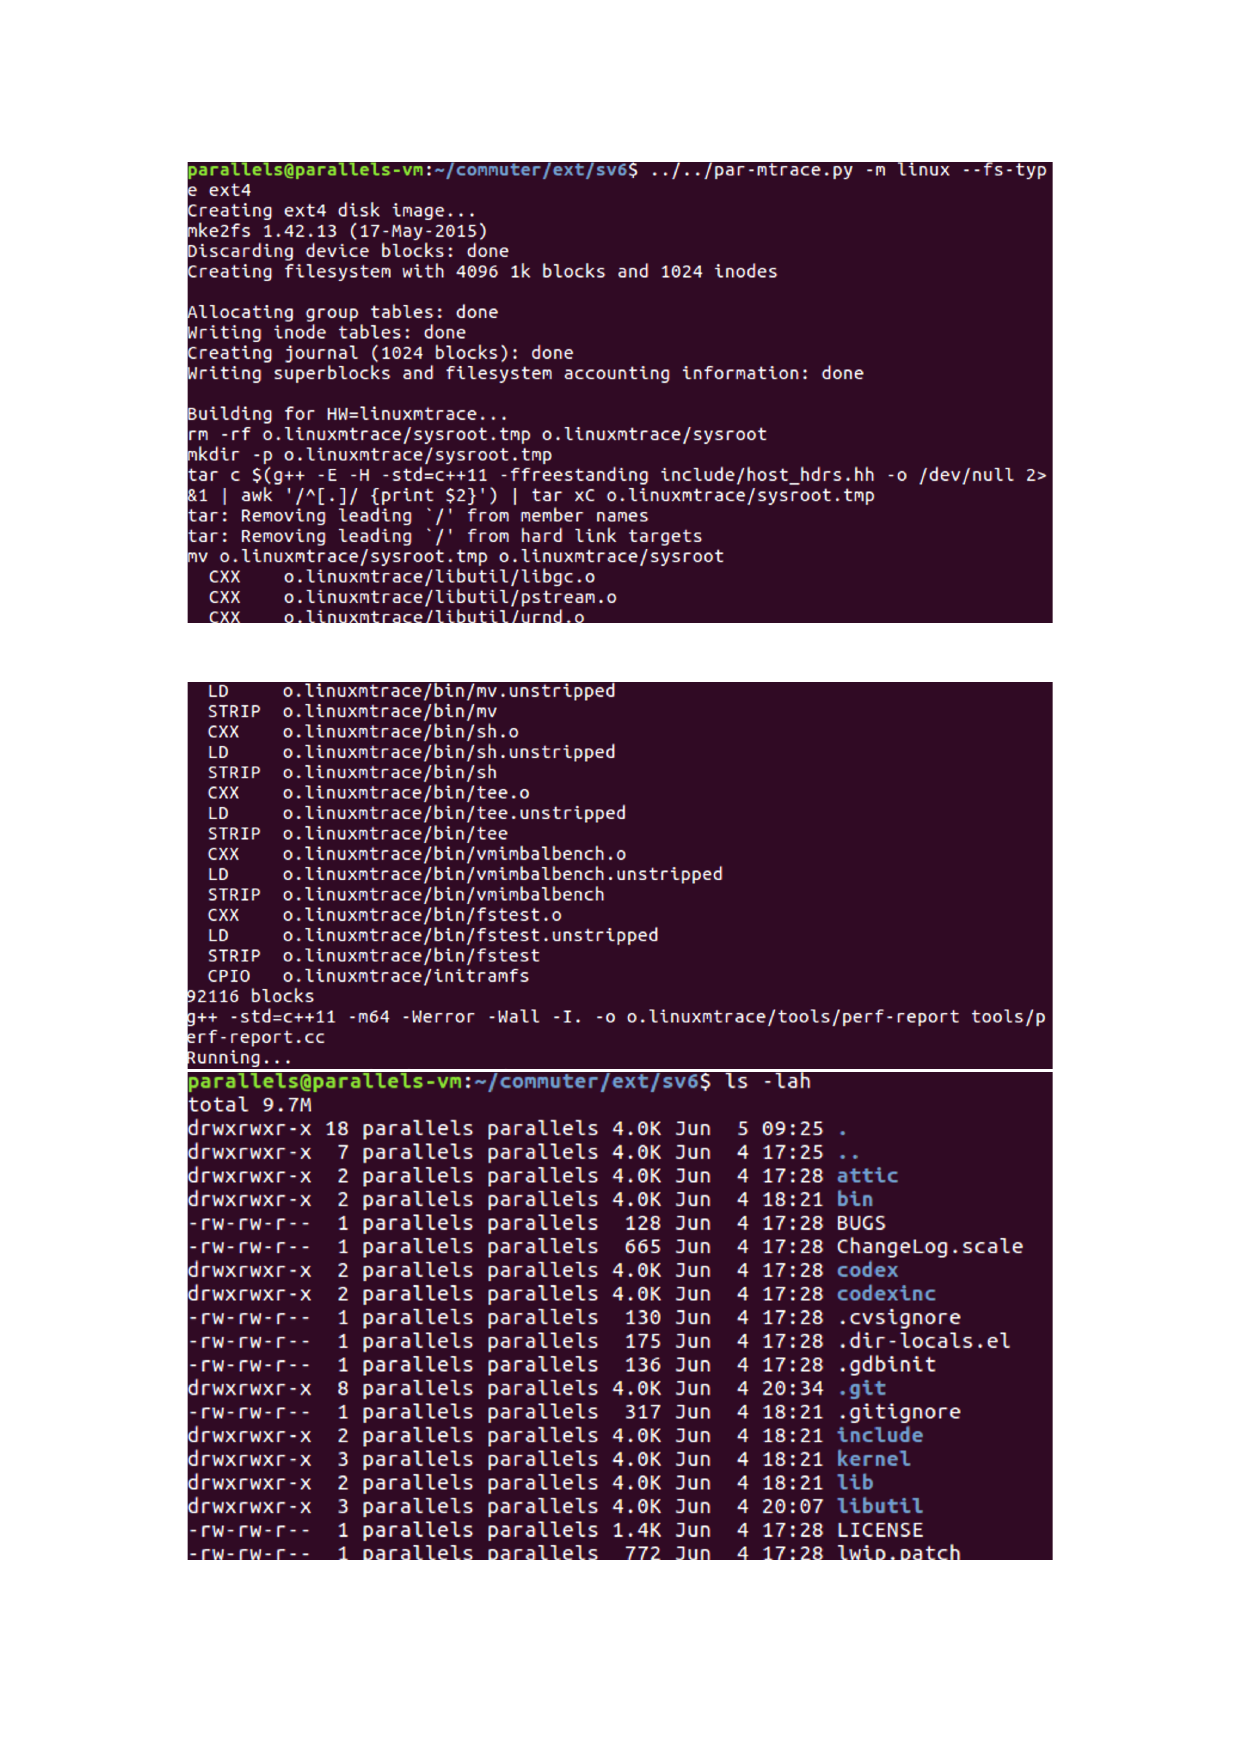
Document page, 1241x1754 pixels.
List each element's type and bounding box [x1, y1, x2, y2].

picture [187, 162, 1053, 623]
picture [187, 682, 1053, 1069]
picture [187, 1072, 1053, 1560]
